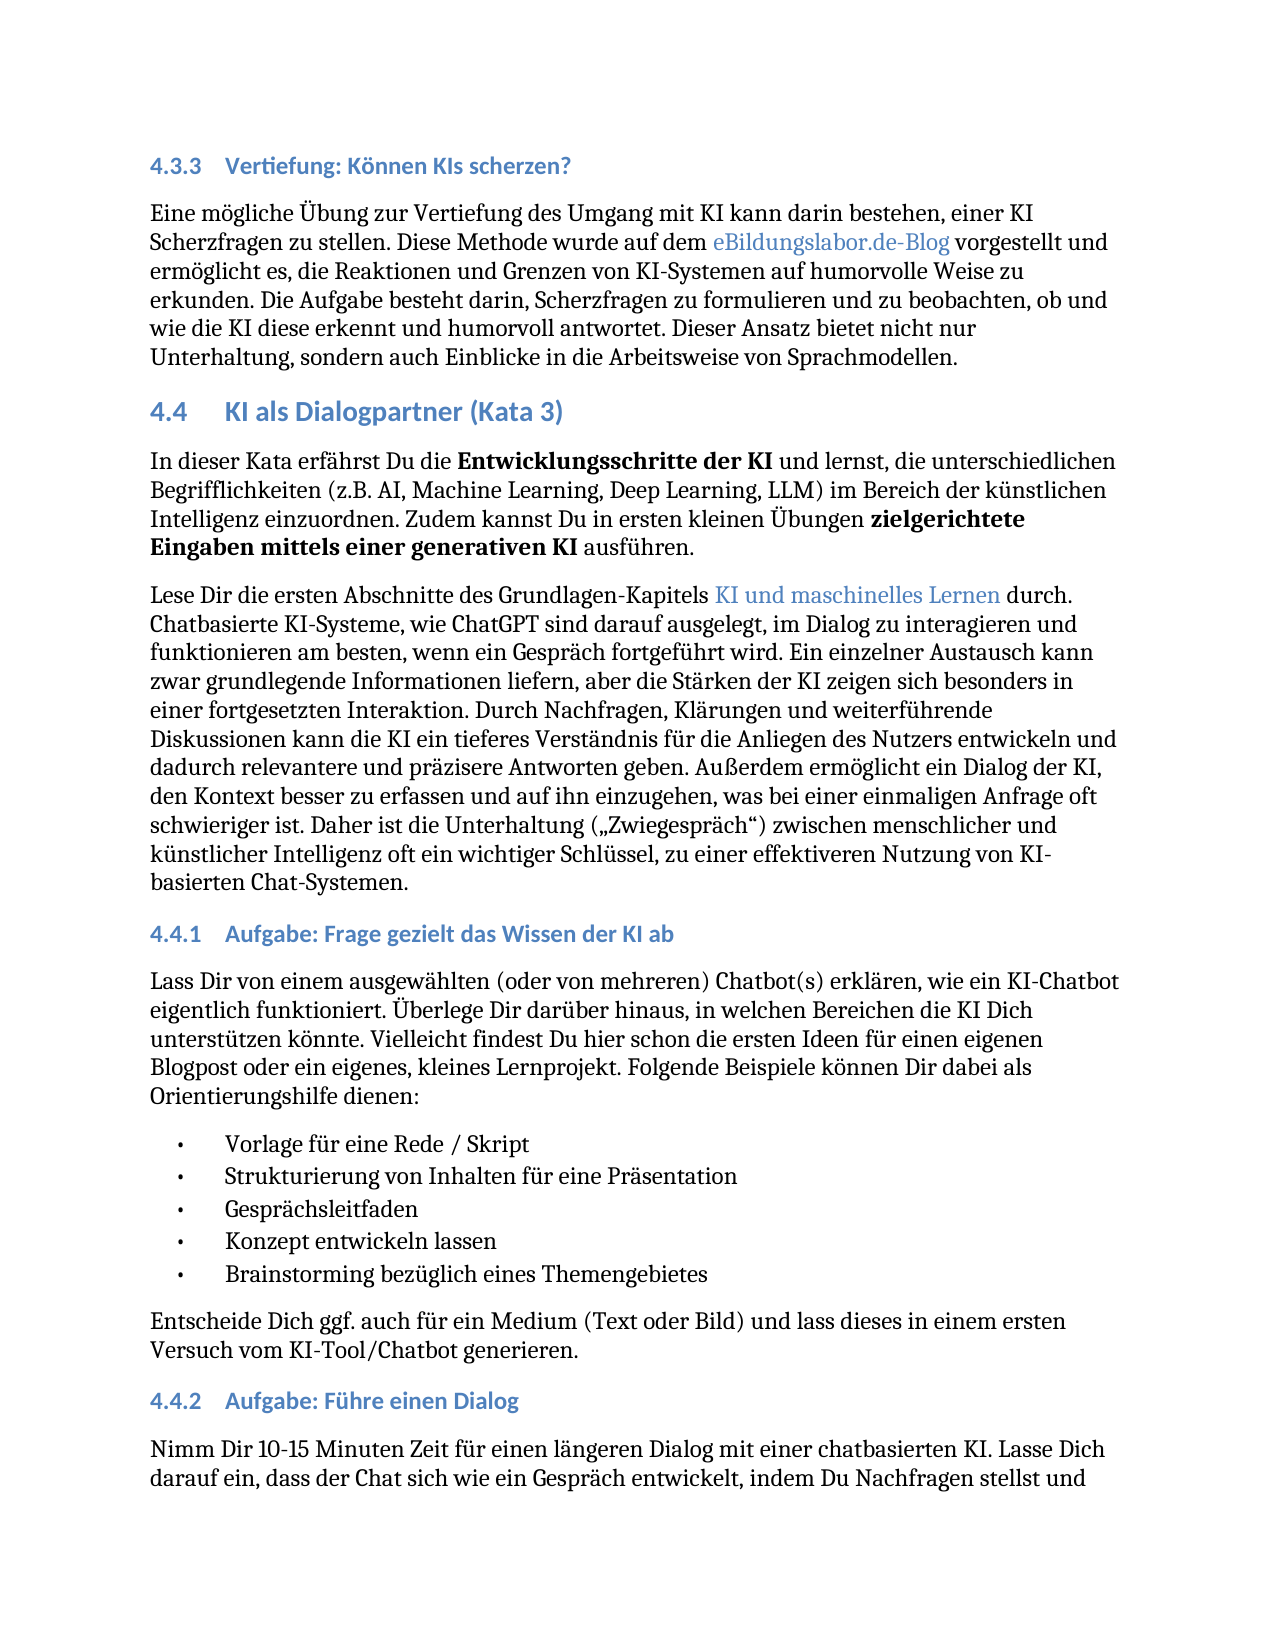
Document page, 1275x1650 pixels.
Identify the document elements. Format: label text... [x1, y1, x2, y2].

list Brainstorming bezüglich eines Themengebietes [175, 1259, 1125, 1288]
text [150, 1435, 1125, 1492]
list Konzept entwickeln lassen [175, 1227, 1125, 1256]
subtitle 4.4.2 Aufgabe: Führe einen Dialog [150, 1385, 1125, 1416]
subtitle 4.3.3 Vertiefung: Können KIs scherzen? [150, 150, 1125, 181]
list Vorlage für eine Rede / Skript [175, 1129, 1125, 1158]
text In dieser Kata erfährst Du die Entwicklungsschritte der KI und lernst, die unterschiedlichen Begrifflichkeiten (z.B. AI, Machine Learning, Deep Learning, LLM) im Bereich der künstlichen Intelligenz einzuordnen. Zudem kannst Du in ersten kleinen Übungen zielgerichtete Eingaben mittels einer generativen KI ausführen. [150, 447, 1125, 562]
text Lass Dir von einem ausgewählten (oder von mehreren) Chatbot(s) erklären, wie ein KI-Chatbot eigentlich funktioniert. Überlege Dir darüber hinaus, in welchen Bereichen die KI Dich unterstützen könnte. Vielleicht findest Du hier schon die ersten Ideen für einen eigenen Blogpost oder ein eigenes, kleines Lernprojekt. Folgende Beispiele können Dir dabei als Orientierungshilfe dienen: [150, 967, 1125, 1111]
subtitle 4.4.1 Aufgabe: Frage gezielt das Wissen der KI ab [150, 918, 1125, 948]
text Eine mögliche Übung zur Vertiefung des Umgang mit KI kann darin bestehen, einer KI Scherzfragen zu stellen. Diese Methode wurde auf dem eBildungslabor.de-Blog vorgestellt und ermöglicht es, die Reaktionen und Grenzen von KI-Systemen auf humorvolle Weise zu erkunden. Die Aufgabe besteht darin, Scherzfragen zu formulieren und zu beobachten, ob und wie die KI diese erkennt und humorvoll antwortet. Dieser Ansatz bietet nicht nur Unterhaltung, sondern auch Einblicke in die Arbeitsweise von Sprachmodellen. [150, 199, 1125, 372]
list Gesprächsleitfaden [175, 1194, 1125, 1223]
list Strukturierung von Inhalten für eine Präsentation [175, 1162, 1125, 1191]
subtitle 4.4 KI als Dialogpartner (Kata 3) [150, 393, 1125, 428]
text Lese Dir die ersten Abschnitte des Grundlagen-Kapitels KI und maschinelles Lernen durch. Chatbasierte KI-Systeme, wie ChatGPT sind darauf ausgelegt, im Dialog zu interagieren und funktionieren am besten, wenn ein Gespräch fortgeführt wird. Ein einzelner Austausch kann zwar grundlegende Informationen liefern, aber die Stärken der KI zeigen sich besonders in einer fortgesetzten Interaktion. Durch Nachfragen, Klärungen und weiterführende Diskussionen kann die KI ein tieferes Verständnis für die Anliegen des Nutzers entwickeln und dadurch relevantere und präzisere Antworten geben. Außerdem ermöglicht ein Dialog der KI, den Kontext besser zu erfassen und auf ihn einzugehen, was bei einer einmaligen Anfrage oft schwieriger ist. Daher ist die Unterhaltung („Zwiegespräch“) zwischen menschlicher und künstlicher Intelligenz oft ein wichtiger Schlüssel, zu einer effektiveren Nutzung von KI-basierten Chat-Systemen. [150, 581, 1125, 897]
text Entscheide Dich ggf. auch für ein Medium (Text oder Bild) und lass dieses in einem ersten Versuch vom KI-Tool/Chatbot generieren. [150, 1307, 1125, 1364]
